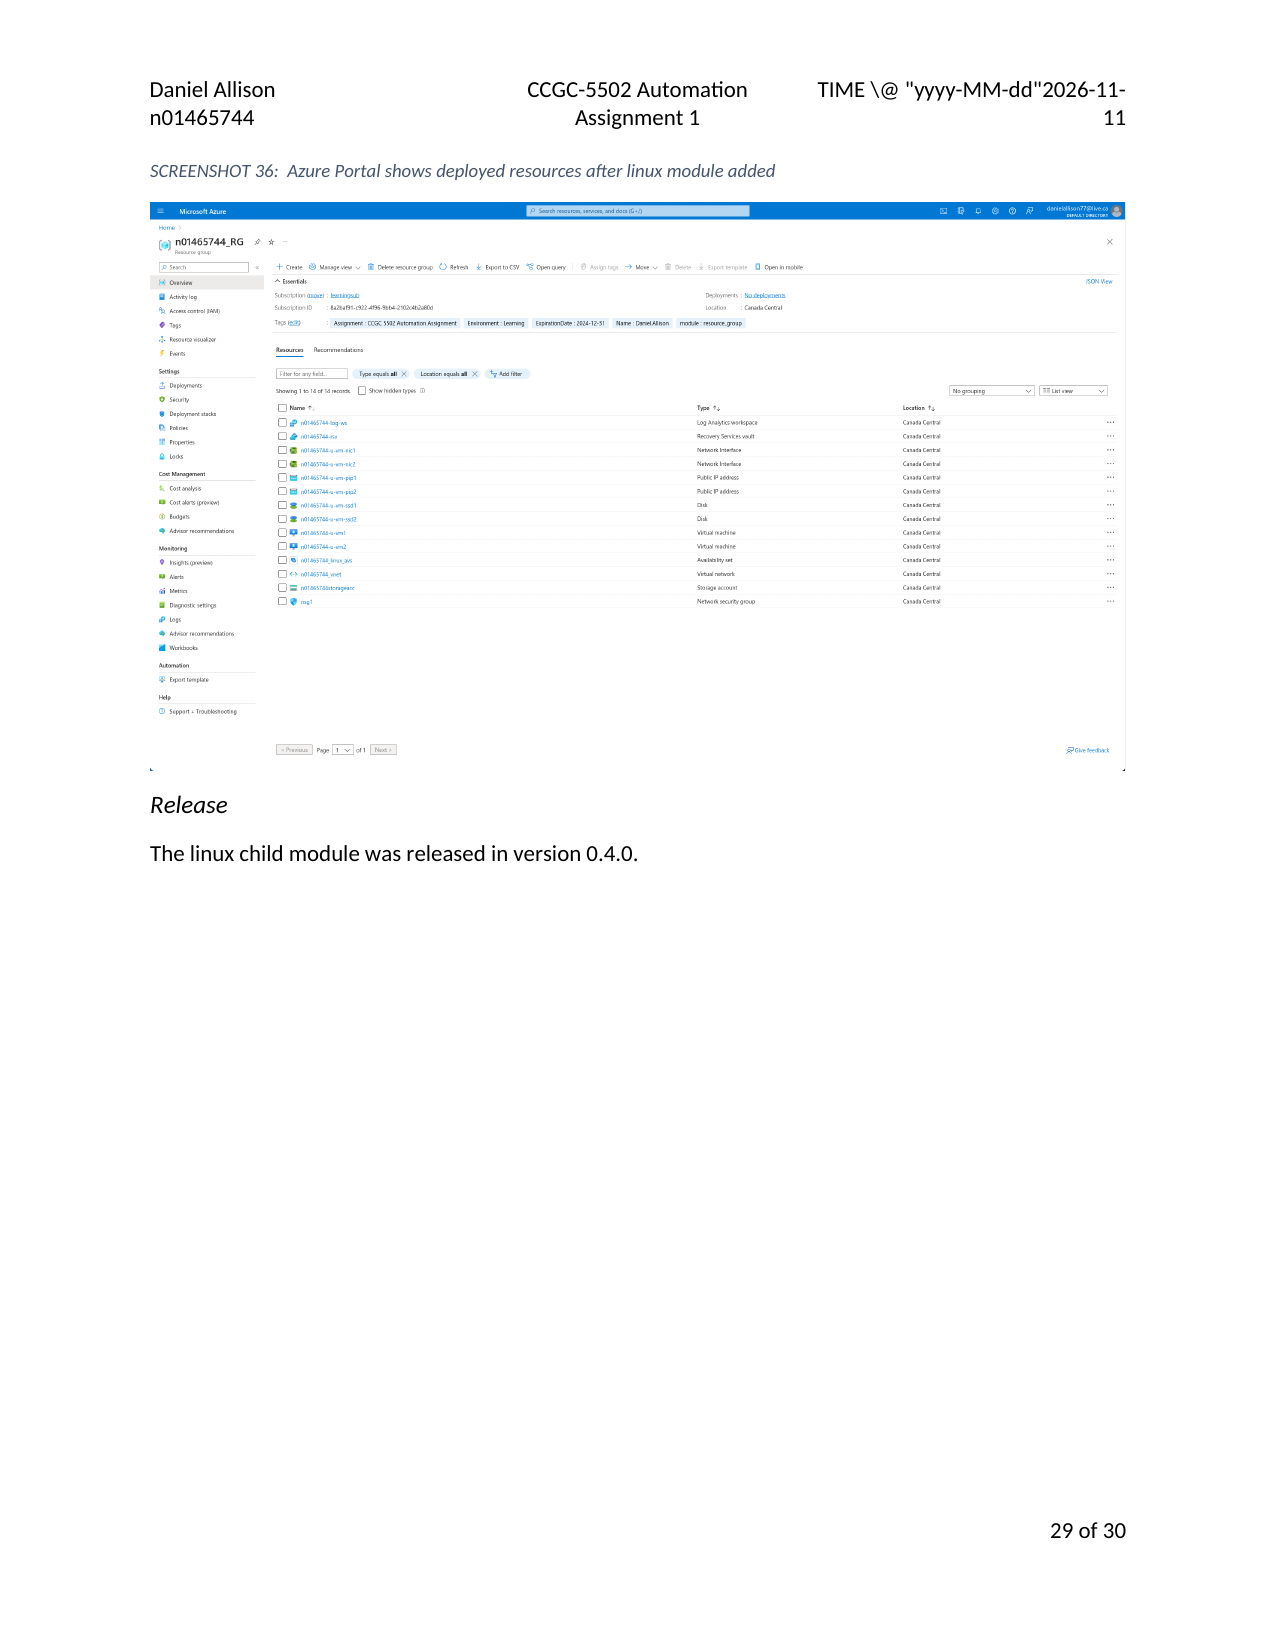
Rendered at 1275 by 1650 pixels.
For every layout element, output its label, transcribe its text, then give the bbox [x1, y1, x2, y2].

picture [150, 202, 1125, 771]
text SCREENSHOT 36: Azure Portal shows deployed resources after linux module added [150, 159, 1125, 182]
subtitle Release [150, 789, 1125, 820]
text The linux child module was released in version 0.4.0. [150, 839, 1125, 867]
